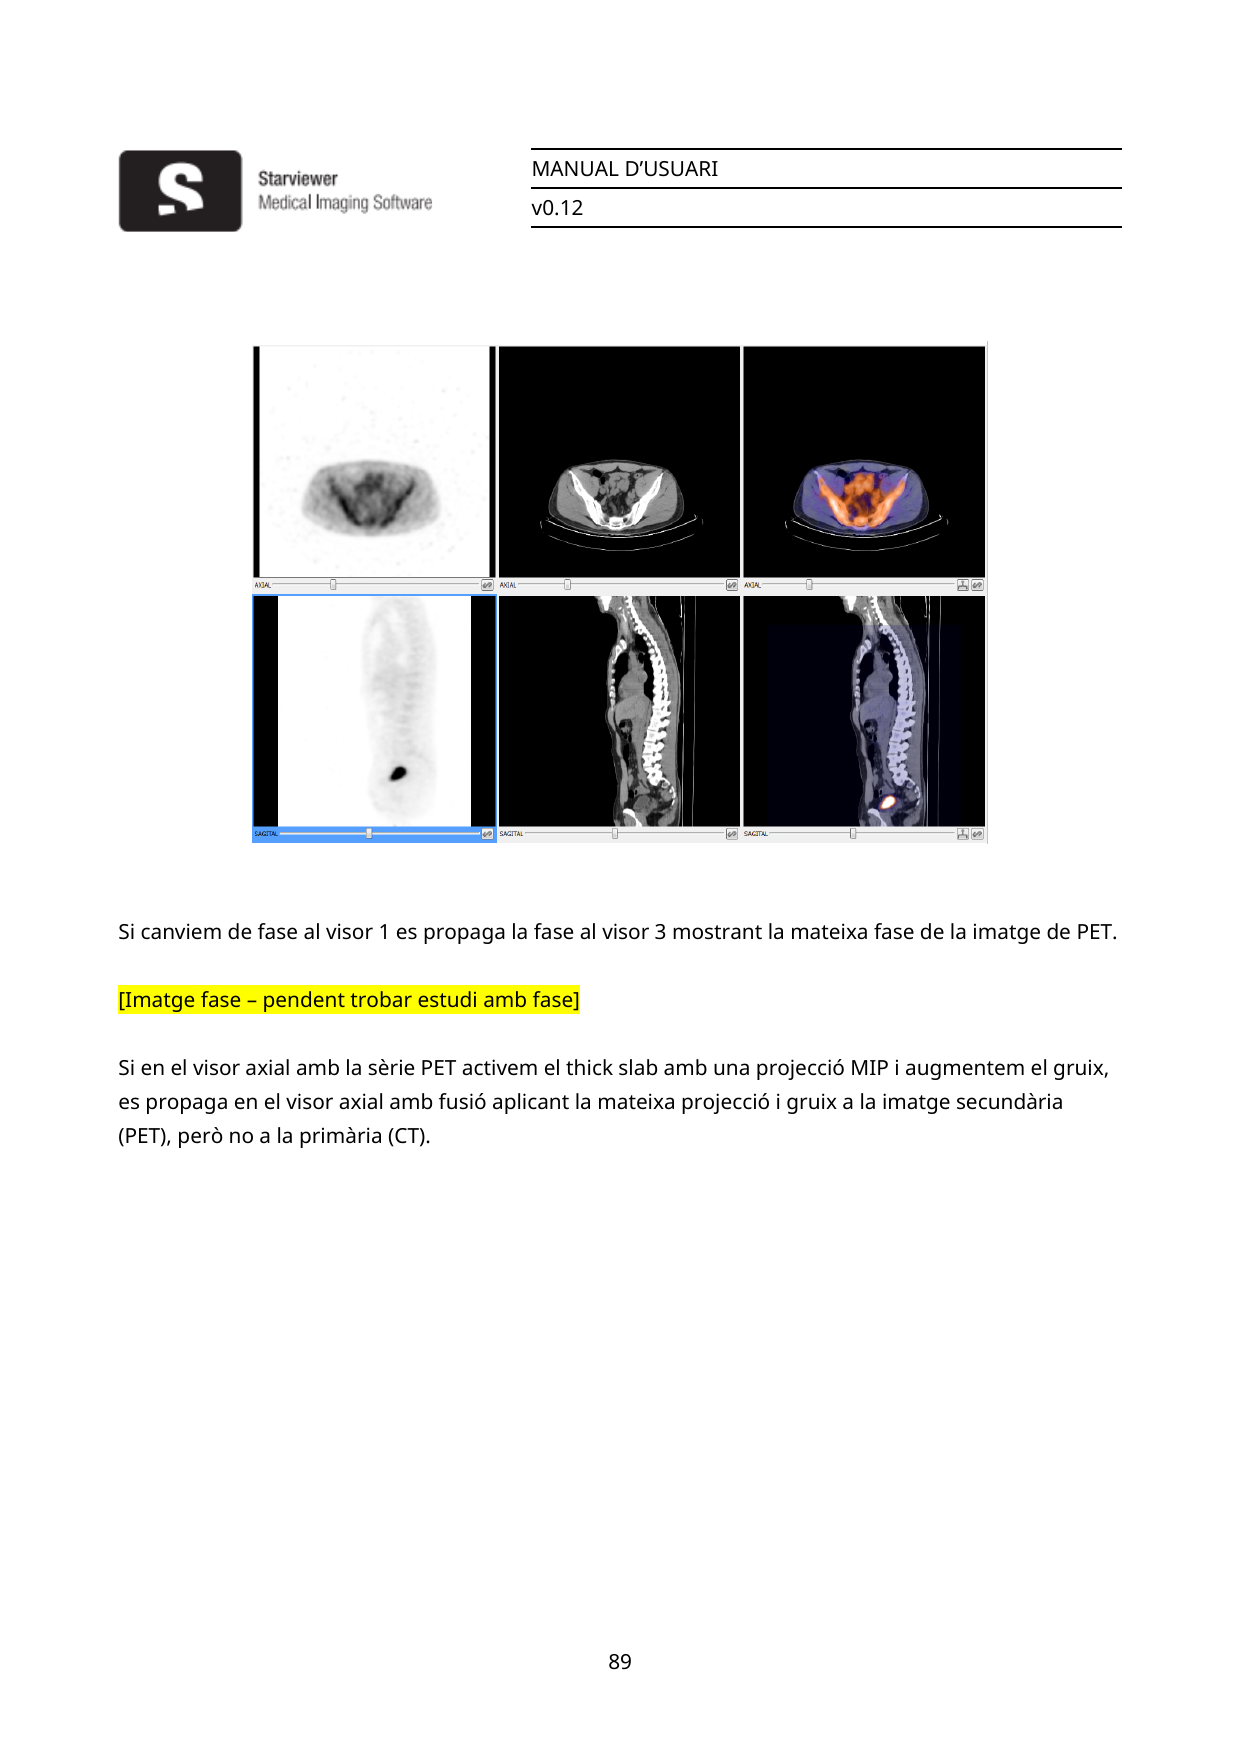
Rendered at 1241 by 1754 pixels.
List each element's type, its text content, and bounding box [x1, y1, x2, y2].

text Si en el visor axial amb la sèrie PET activem el thick slab amb una projecció MIP i augmentem el gruix, es propaga en el visor axial amb fusió aplicant la mateixa projecció i gruix a la imatge secundària (PET), però no a la primària (CT). [118, 1053, 1122, 1150]
text [Imatge fase – pendent trobar estudi amb fase] [118, 951, 1122, 1014]
picture [251, 341, 989, 844]
text Si canviem de fase al visor 1 es propaga la fase al visor 3 mostrant la mateixa fase de la imatge de PET. [118, 917, 1122, 946]
